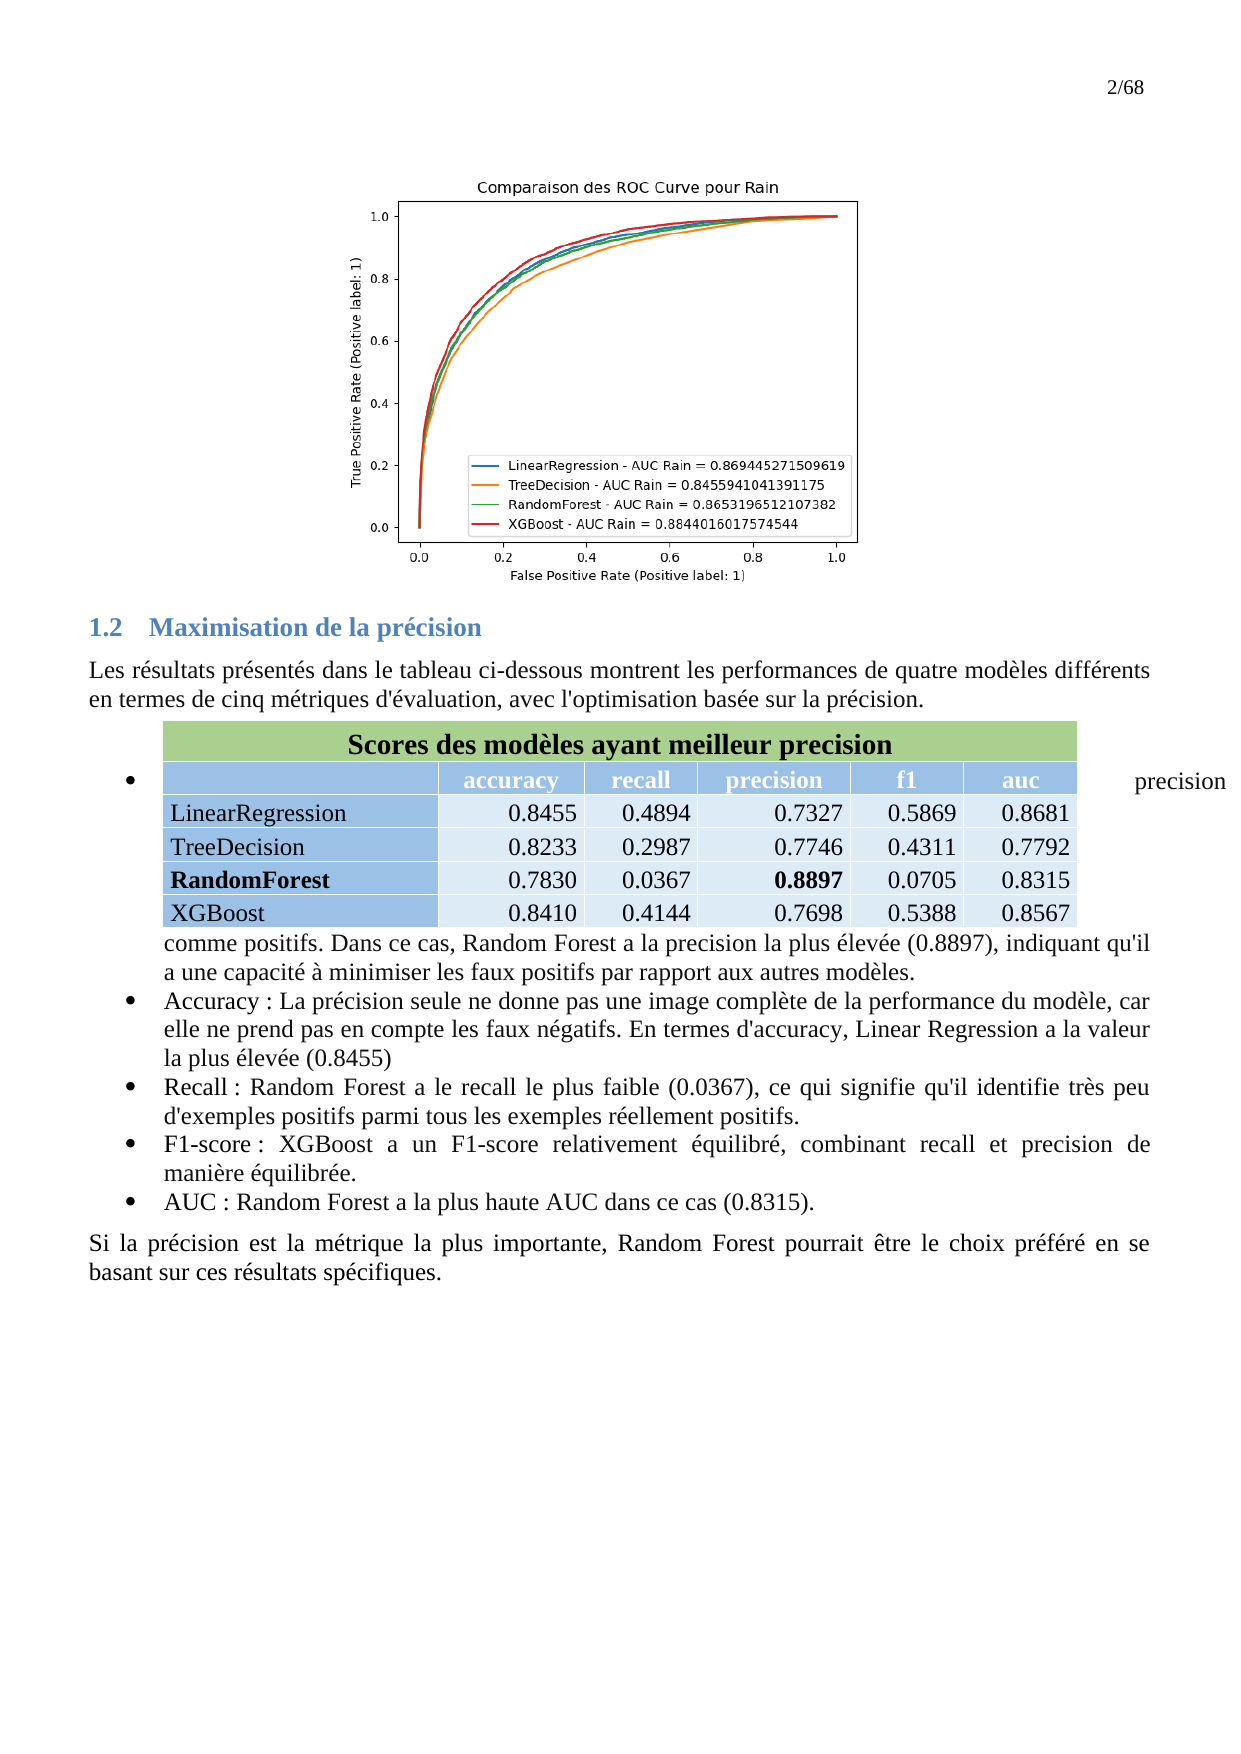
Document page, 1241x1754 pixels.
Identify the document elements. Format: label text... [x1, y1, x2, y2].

table_cell 0.8897 [698, 862, 850, 894]
table_cell f1 [851, 762, 963, 794]
table_cell 0.7698 [698, 895, 850, 927]
table_cell 0.4144 [585, 895, 697, 927]
table_cell 0.2987 [585, 828, 697, 861]
table_cell 0.5388 [851, 895, 963, 927]
table_cell 0.7327 [698, 795, 850, 827]
table_cell 0.7746 [698, 828, 850, 861]
list Accuracy : La précision seule ne donne pas une image complète de la performance du modèle, car elle ne prend pas en compte les faux négatifs. En termes d'accuracy, Linear Regression a la valeur la plus élevée (0.8455) [126, 986, 1152, 1072]
table_cell TreeDecision [163, 828, 438, 861]
table_cell XGBoost [163, 895, 438, 927]
text Si la précision est la métrique la plus importante, Random Forest pourrait être le choix préféré en se basant sur ces résultats spécifiques. [89, 1228, 1152, 1286]
list AUC : Random Forest a la plus haute AUC dans ce cas (0.8315). [126, 1187, 1152, 1216]
table_cell recall [585, 762, 697, 794]
table_cell 0.0705 [851, 862, 963, 894]
picture [325, 147, 916, 591]
table_header Scores des modèles ayant meilleur precision [163, 721, 1077, 761]
text Les résultats présentés dans le tableau ci-dessous montrent les performances de quatre modèles différents en termes de cinq métriques d'évaluation, avec l'optimisation basée sur la précision. [89, 655, 1152, 712]
table_cell 0.8233 [439, 828, 584, 861]
table_cell 0.0367 [585, 862, 697, 894]
list F1-score : XGBoost a un F1-score relativement équilibré, combinant recall et precision de manière équilibrée. [126, 1129, 1152, 1187]
table_cell 0.8315 [964, 862, 1077, 894]
table_cell 0.7830 [439, 862, 584, 894]
table_cell 0.7792 [964, 828, 1077, 861]
table_cell auc [964, 762, 1077, 794]
list Précision : La precision mesure la proportion d'exemples positifs parmi ceux que le modèle a identifiés comme positifs. Dans ce cas, Random Forest a la precision la plus élevée (0.8897), indiquant qu'il a une capacité à minimiser les faux positifs par rapport aux autres modèles. [126, 766, 1152, 986]
table_cell RandomForest [163, 862, 438, 894]
table_cell [163, 762, 438, 794]
table_cell 0.8567 [964, 895, 1077, 927]
subtitle Maximisation de la précision [89, 611, 1152, 642]
table_cell 0.8410 [439, 895, 584, 927]
table_cell precision [698, 762, 850, 794]
table_cell accuracy [439, 762, 584, 794]
table_cell 0.8681 [964, 795, 1077, 827]
table_cell 0.4311 [851, 828, 963, 861]
table_cell 0.5869 [851, 795, 963, 827]
table_cell LinearRegression [163, 795, 438, 827]
table_cell 0.4894 [585, 795, 697, 827]
list Recall : Random Forest a le recall le plus faible (0.0367), ce qui signifie qu'il identifie très peu d'exemples positifs parmi tous les exemples réellement positifs. [126, 1072, 1152, 1129]
table_cell 0.8455 [439, 795, 584, 827]
